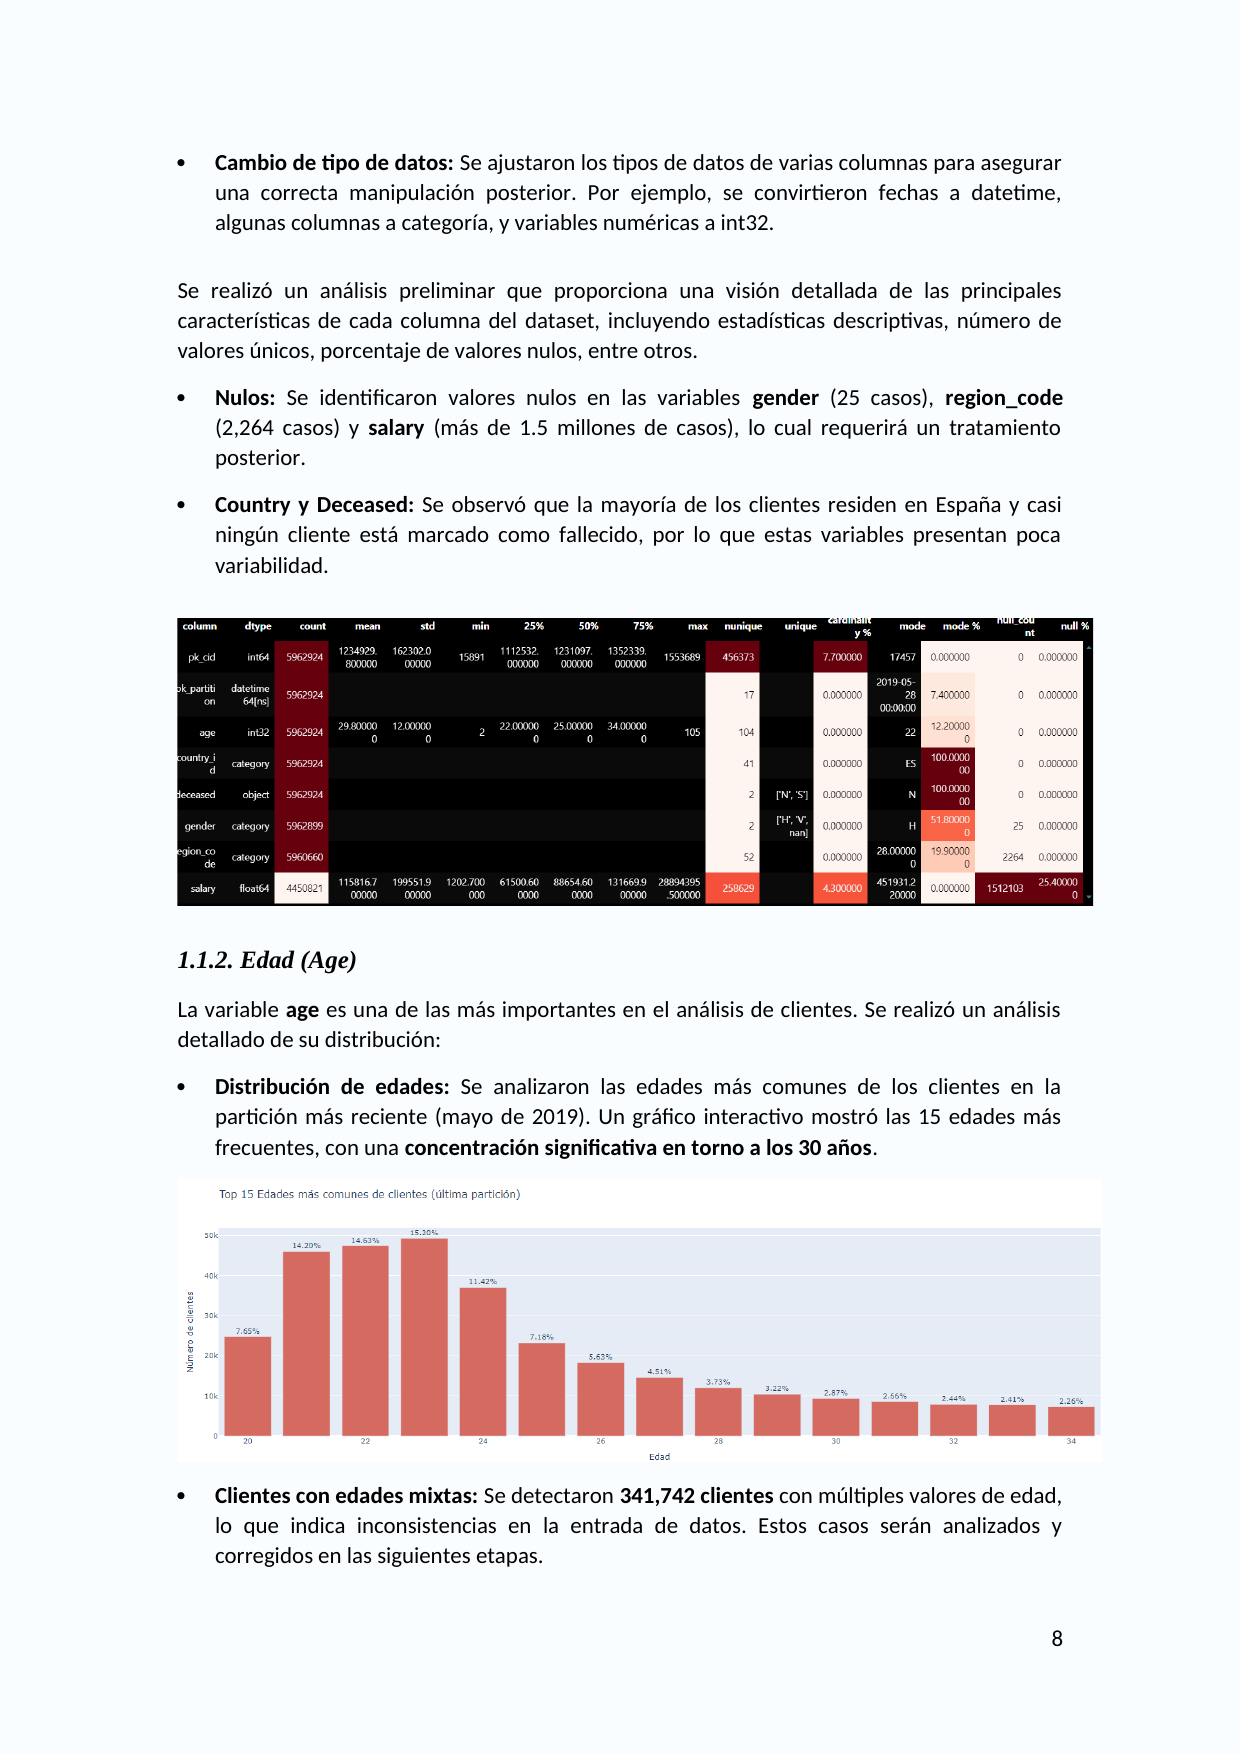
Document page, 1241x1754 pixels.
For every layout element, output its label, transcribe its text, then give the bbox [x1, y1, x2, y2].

list Nulos: Se identificaron valores nulos en las variables gender (25 casos), region_code (2,264 casos) y salary (más de 1.5 millones de casos), lo cual requerirá un tratamiento posterior. [177, 383, 1063, 471]
list Distribución de edades: Se analizaron las edades más comunes de los clientes en la partición más reciente (mayo de 2019). Un gráfico interactivo mostró las 15 edades más frecuentes, con una concentración significativa en torno a los 30 años. [177, 1072, 1063, 1161]
picture [177, 1179, 1102, 1462]
list Country y Deceased: Se observó que la mayoría de los clientes residen en España y casi ningún cliente está marcado como fallecido, por lo que estas variables presentan poca variabilidad. [177, 490, 1063, 579]
list Clientes con edades mixtas: Se detectaron 341,742 clientes con múltiples valores de edad, lo que indica inconsistencias en la entrada de datos. Estos casos serán analizados y corregidos en las siguientes etapas. [177, 1481, 1063, 1569]
list Cambio de tipo de datos: Se ajustaron los tipos de datos de varias columnas para asegurar una correcta manipulación posterior. Por ejemplo, se convirtieron fechas a datetime, algunas columnas a categoría, y variables numéricas a int32. [177, 148, 1063, 236]
subtitle 1.1.2. Edad (Age) [177, 946, 1063, 974]
text Se realizó un análisis preliminar que proporciona una visión detallada de las principales características de cada columna del dataset, incluyendo estadísticas descriptivas, número de valores únicos, porcentaje de valores nulos, entre otros. [177, 276, 1063, 364]
picture [177, 618, 1094, 906]
text La variable age es una de las más importantes en el análisis de clientes. Se realizó un análisis detallado de su distribución: [177, 995, 1063, 1053]
